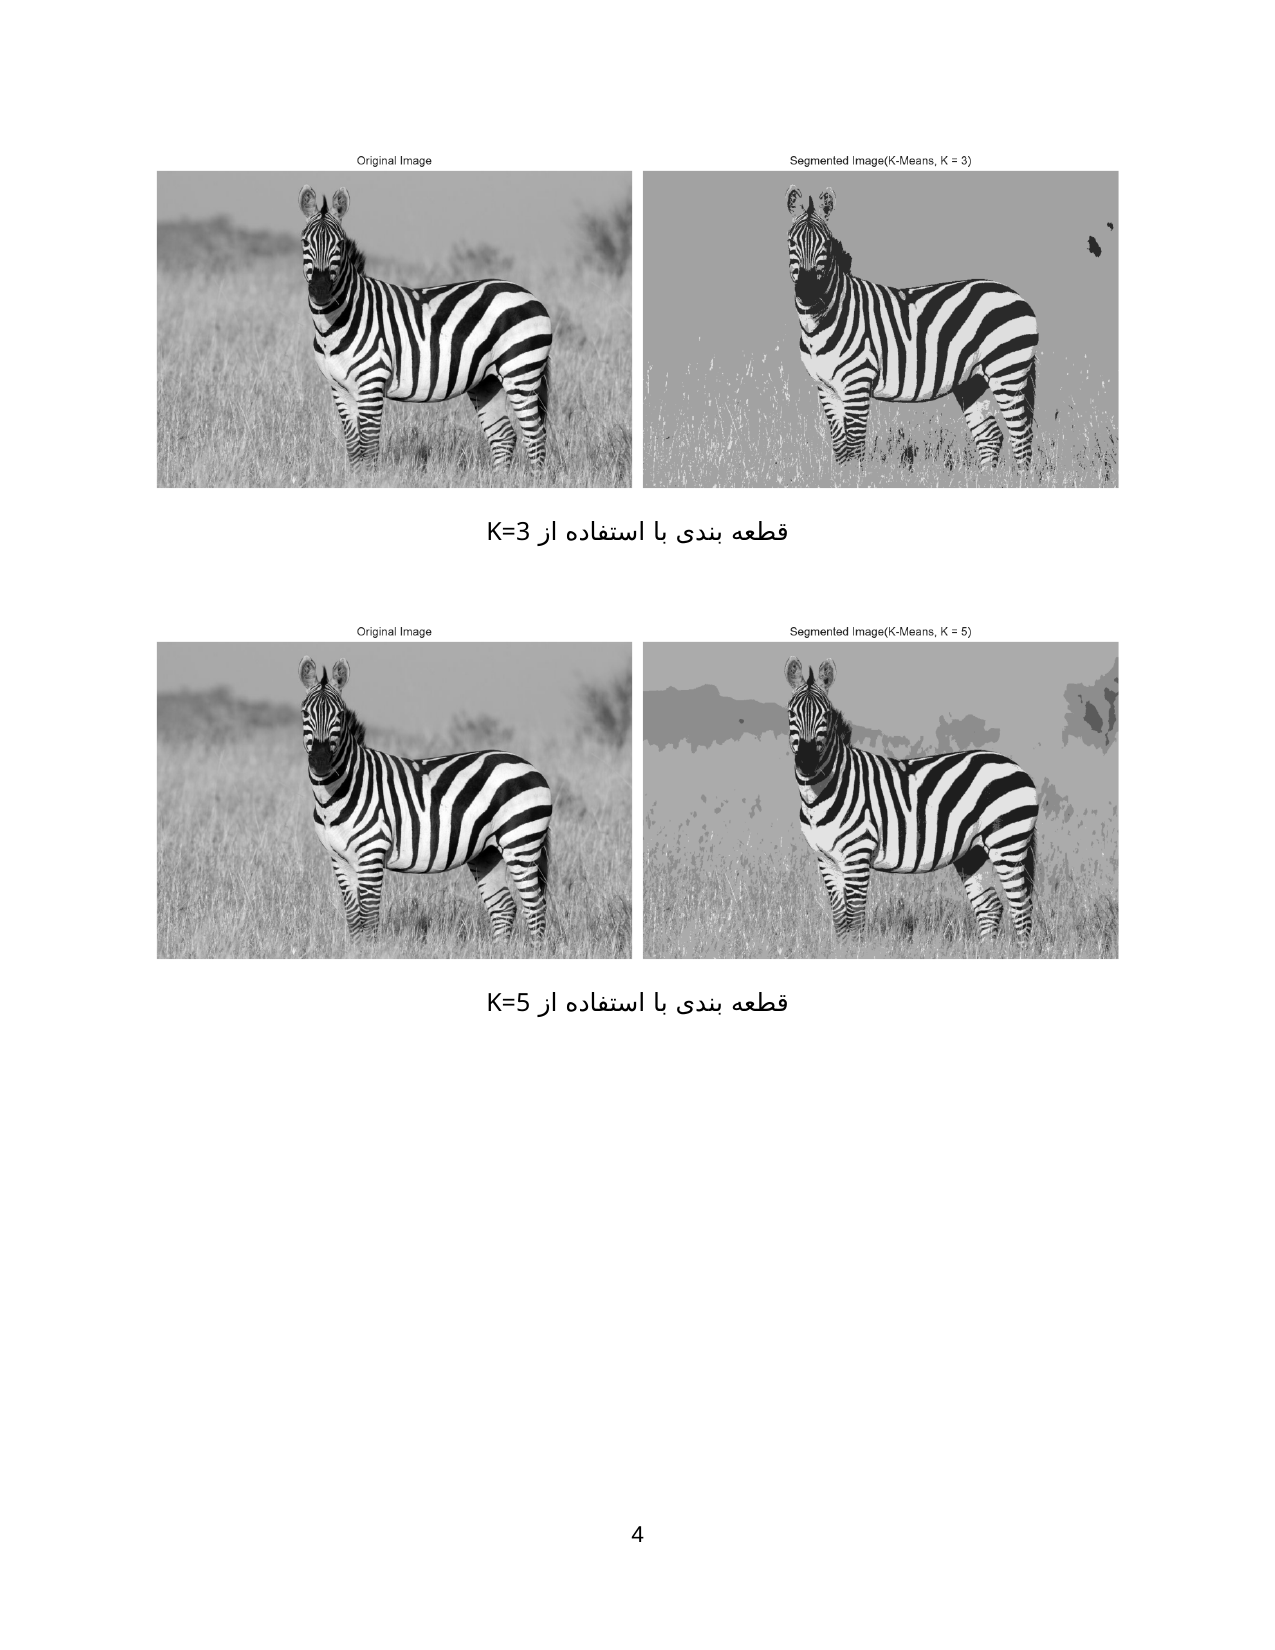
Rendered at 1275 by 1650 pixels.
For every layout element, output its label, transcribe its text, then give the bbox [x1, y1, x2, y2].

picture [150, 620, 1125, 966]
text قطعه بندی با استفاده از K=5 [150, 984, 1125, 1018]
picture [150, 150, 1125, 495]
text قطعه بندی با استفاده از K=3 [150, 514, 1125, 548]
